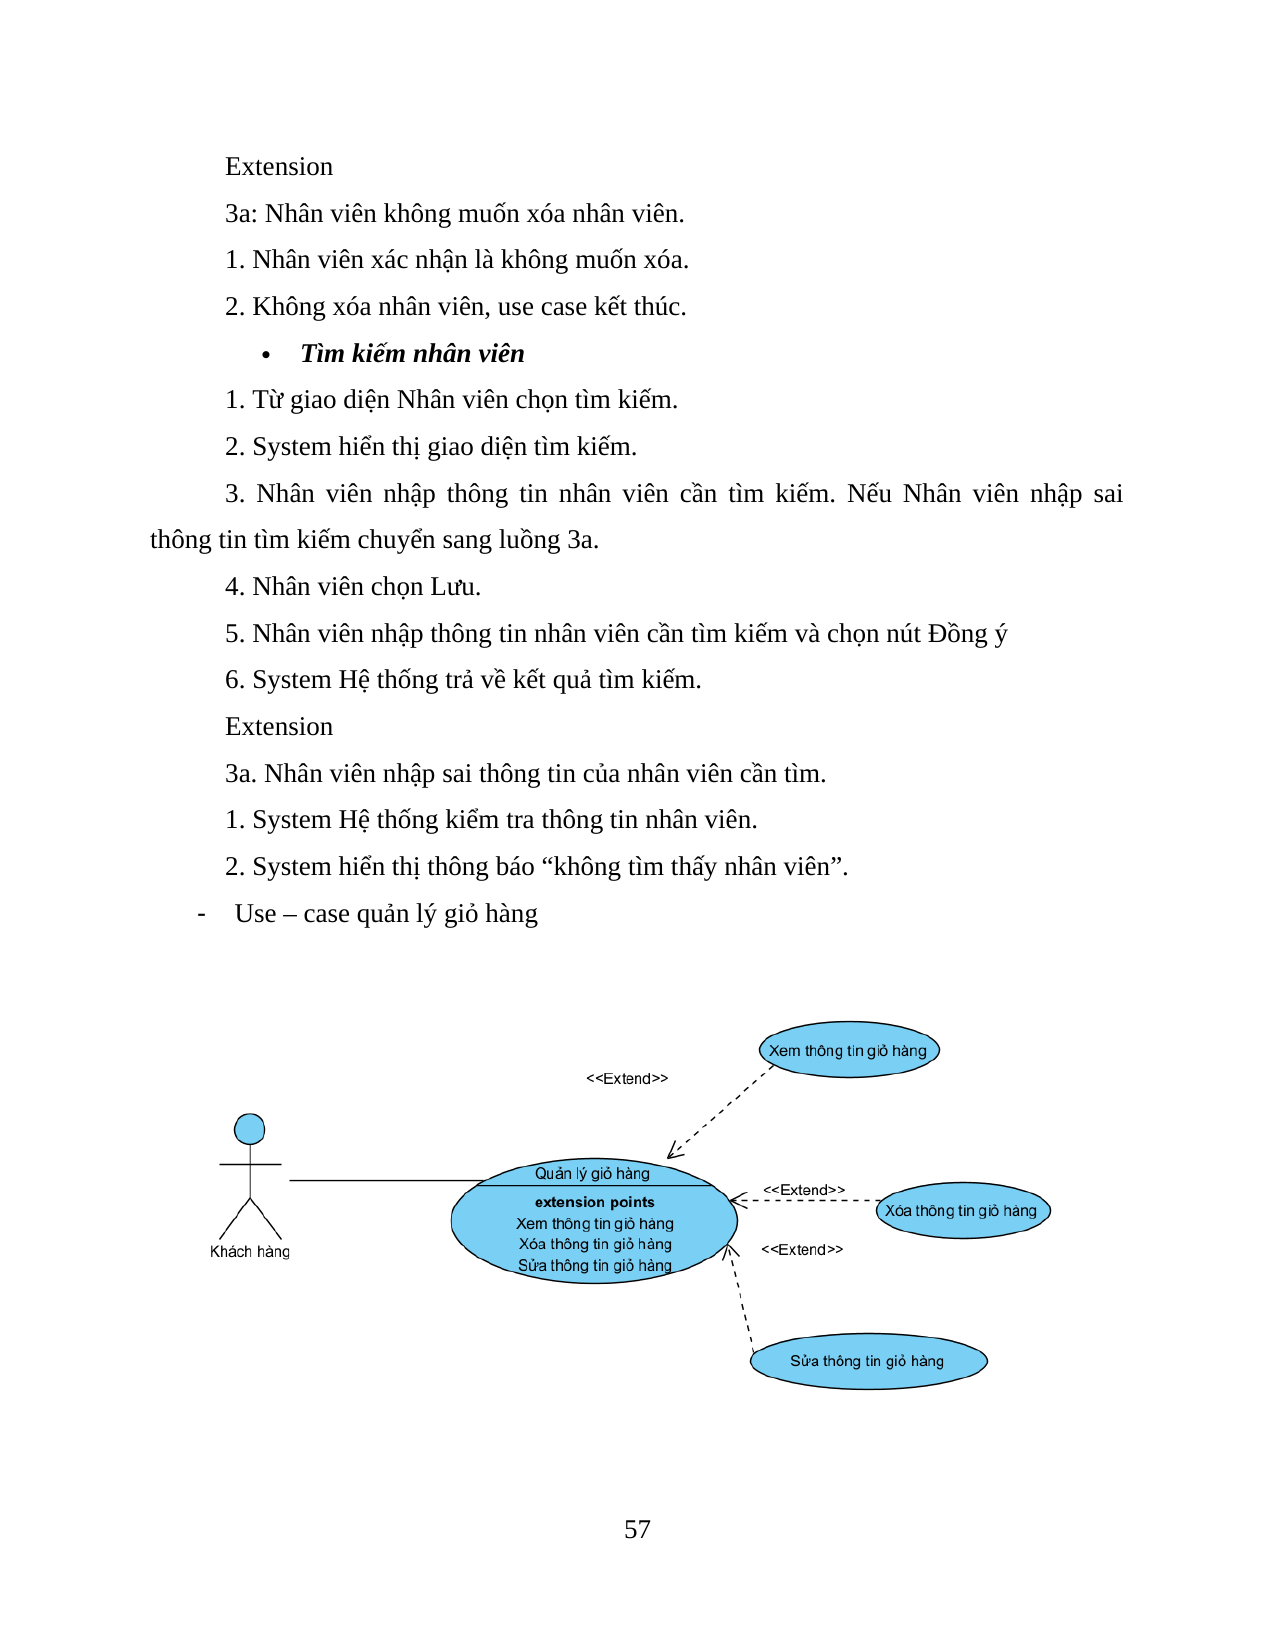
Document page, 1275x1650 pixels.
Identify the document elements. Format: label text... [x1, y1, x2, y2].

text 2. System hiển thị thông báo “không tìm thấy nhân viên”. [150, 850, 1125, 881]
text 1. System Hệ thống kiểm tra thông tin nhân viên. [150, 803, 1125, 834]
text Extension [150, 150, 1125, 181]
text 4. Nhân viên chọn Lưu. [150, 570, 1125, 601]
text 1. Nhân viên xác nhận là không muốn xóa. [150, 243, 1125, 274]
picture [150, 956, 1067, 1443]
list Use – case quản lý giỏ hàng [197, 897, 1125, 928]
text 6. System Hệ thống trả về kết quả tìm kiếm. [150, 663, 1125, 694]
text 3. Nhân viên nhập thông tin nhân viên cần tìm kiếm. Nếu Nhân viên nhập sai thông tin tìm kiếm chuyển sang luồng 3a. [150, 477, 1125, 554]
text 2. System hiển thị giao diện tìm kiếm. [150, 430, 1125, 461]
text Extension [150, 710, 1125, 741]
text 2. Không xóa nhân viên, use case kết thúc. [150, 290, 1125, 321]
text 5. Nhân viên nhập thông tin nhân viên cần tìm kiếm và chọn nút Đồng ý [150, 617, 1125, 648]
list Tìm kiếm nhân viên [262, 337, 1125, 368]
text 3a: Nhân viên không muốn xóa nhân viên. [150, 197, 1125, 228]
text 1. Từ giao diện Nhân viên chọn tìm kiếm. [150, 383, 1125, 414]
text 3a. Nhân viên nhập sai thông tin của nhân viên cần tìm. [150, 757, 1125, 788]
